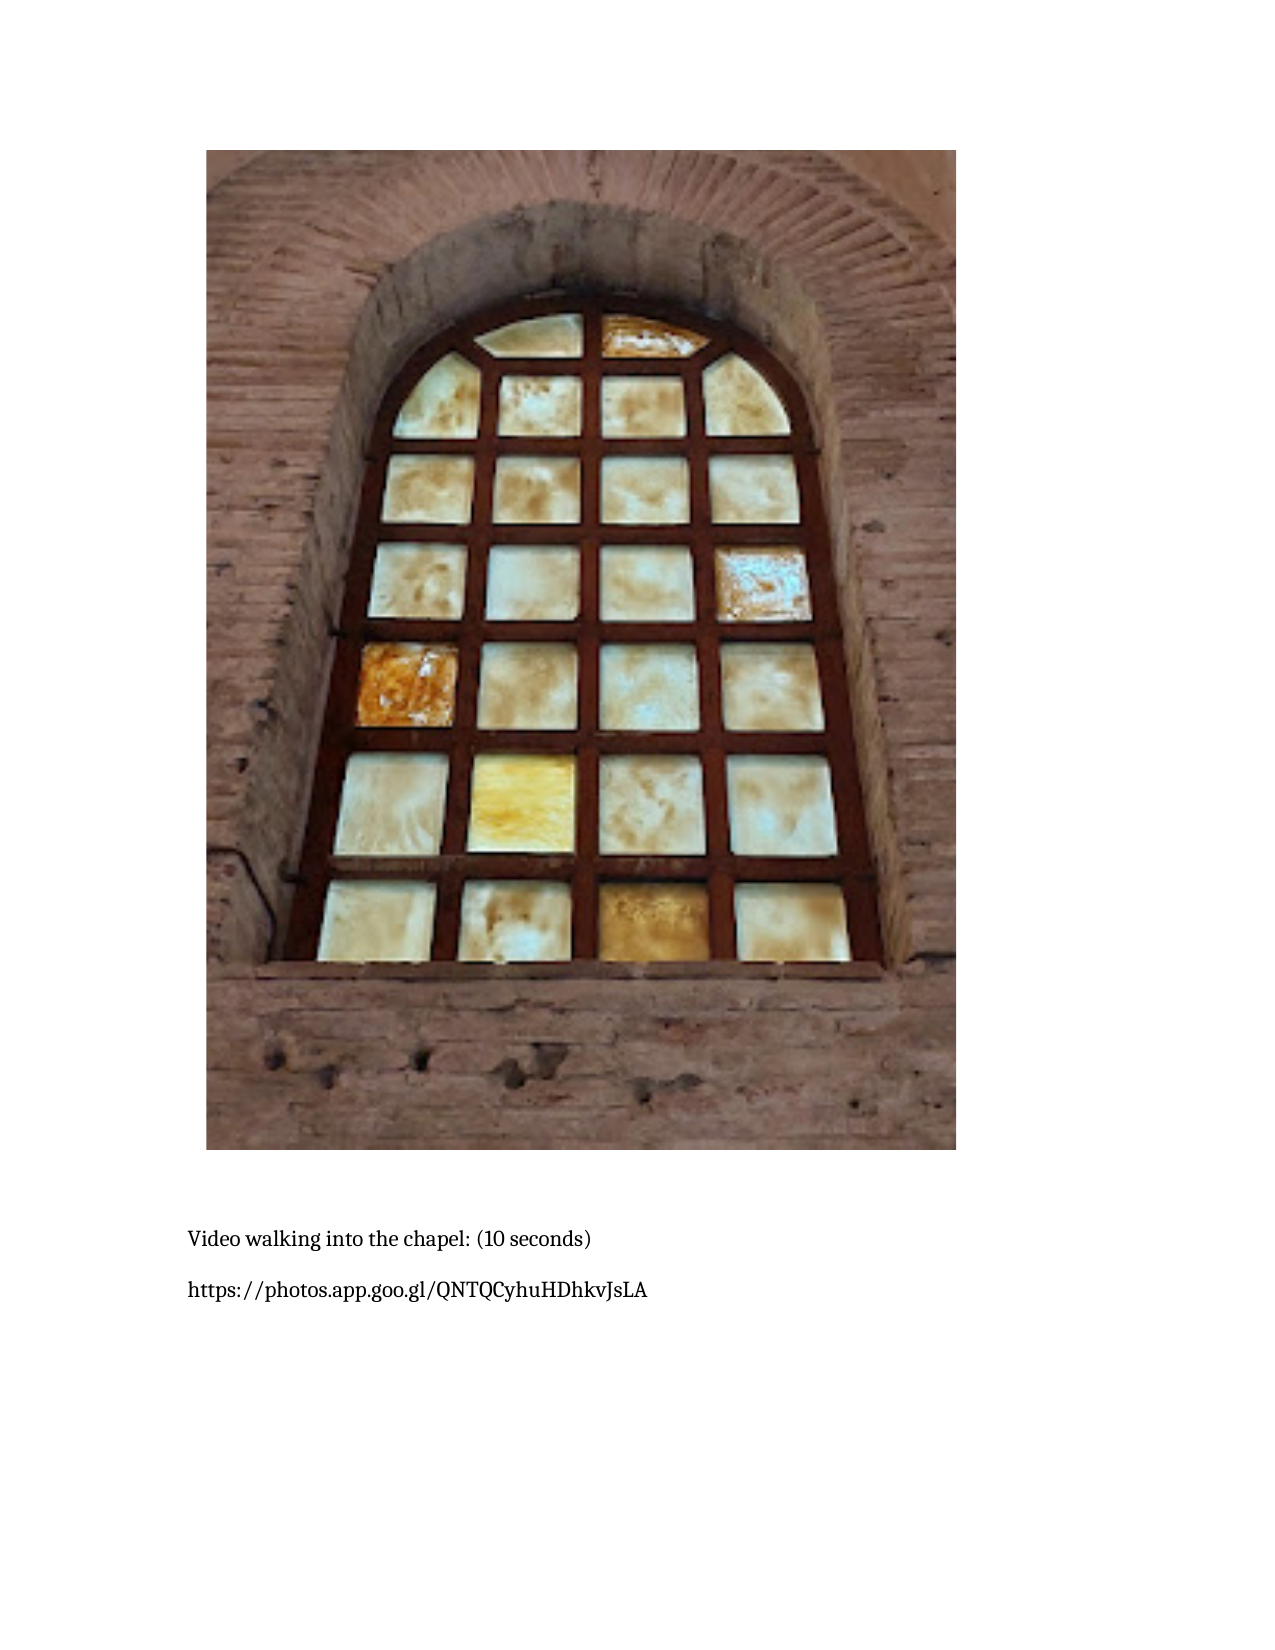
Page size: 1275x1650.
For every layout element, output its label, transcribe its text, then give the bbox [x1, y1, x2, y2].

text https://photos.app.goo.gl/QNTQCyhuHDhkvJsLA [187, 1277, 1087, 1303]
text Video walking into the chapel: (10 seconds) [187, 1226, 1087, 1252]
picture [206, 150, 957, 1150]
